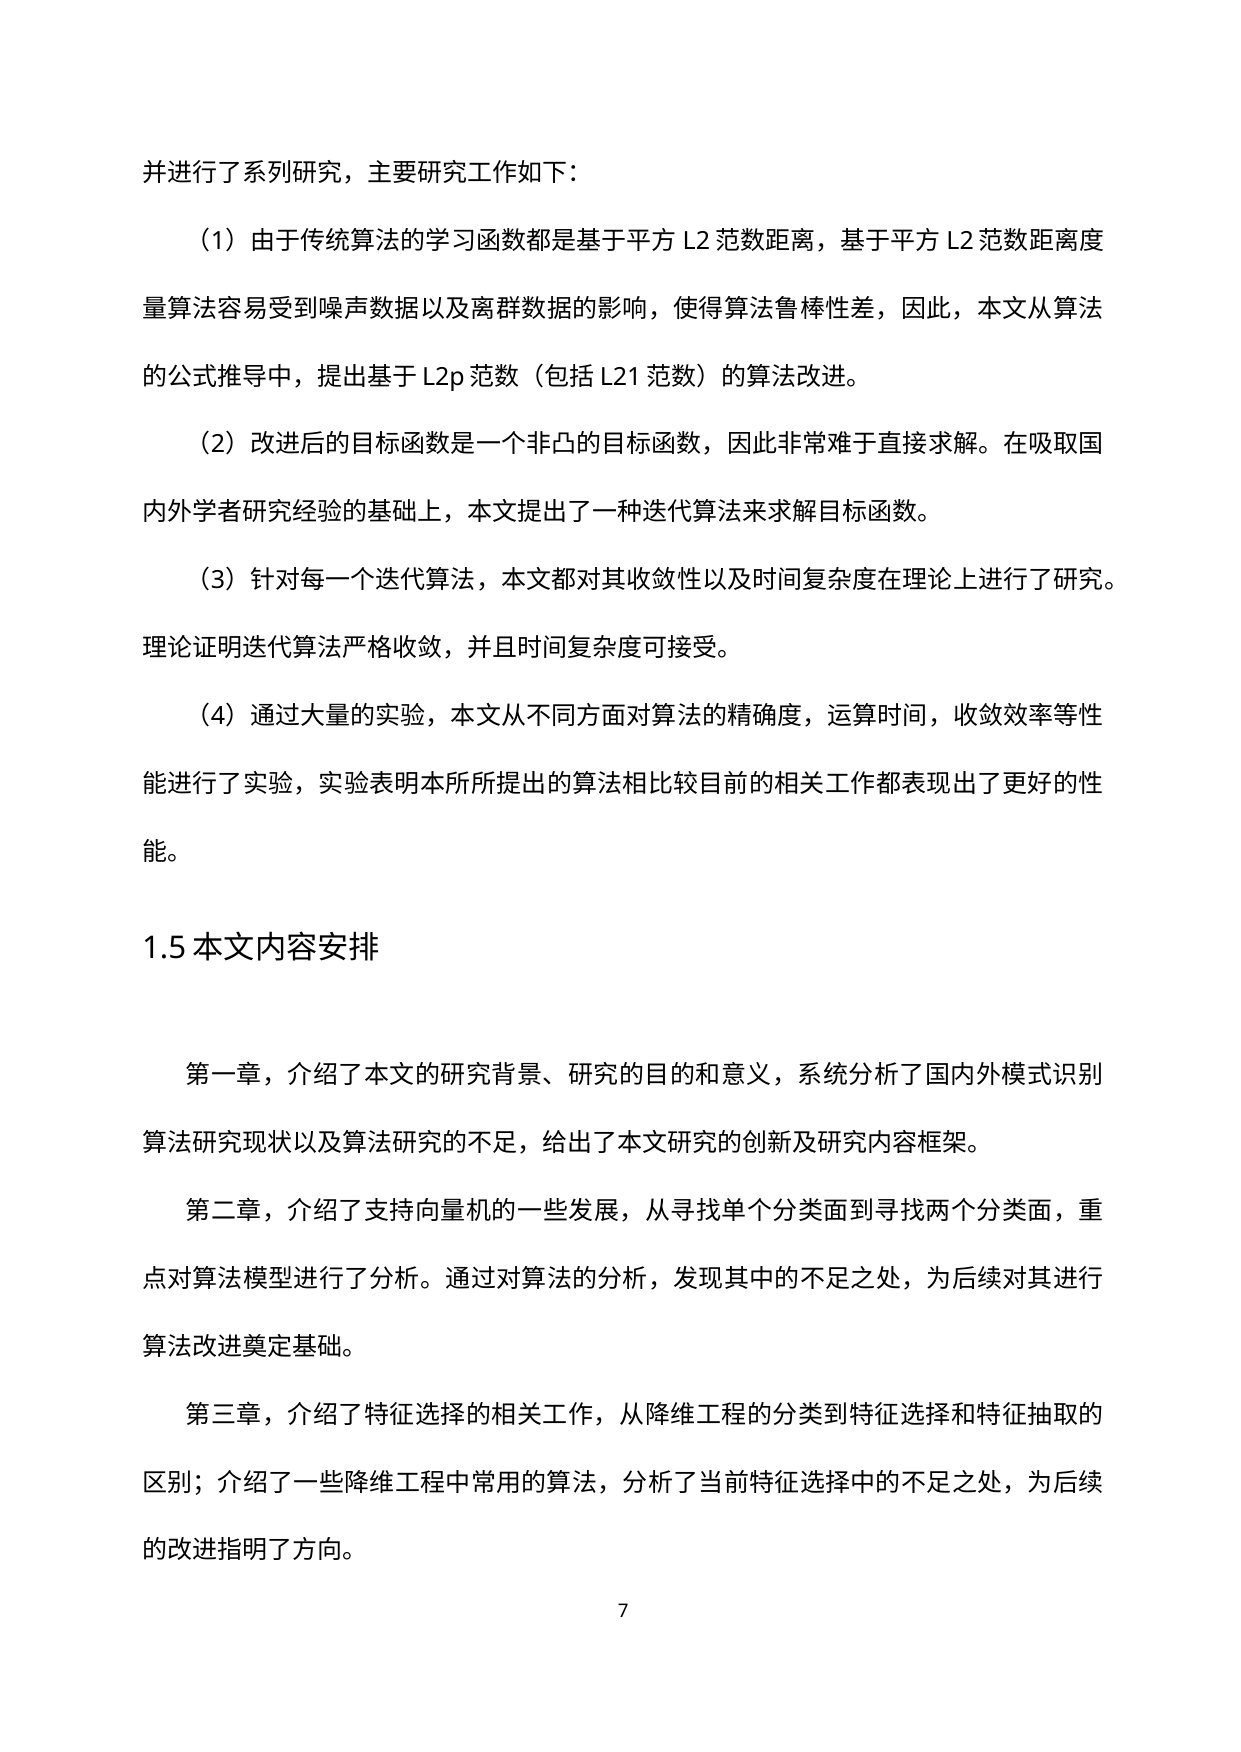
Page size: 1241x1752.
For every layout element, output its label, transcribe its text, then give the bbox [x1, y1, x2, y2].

text （4）通过大量的实验，本文从不同方面对算法的精确度，运算时间，收敛效率等性能进行了实验，实验表明本所所提出的算法相比较目前的相关工作都表现出了更好的性能。 [142, 680, 1104, 883]
text （3）针对每一个迭代算法，本文都对其收敛性以及时间复杂度在理论上进行了研究。理论证明迭代算法严格收敛，并且时间复杂度可接受。 [142, 544, 1104, 680]
text 第三章，介绍了特征选择的相关工作，从降维工程的分类到特征选择和特征抽取的区别；介绍了一些降维工程中常用的算法，分析了当前特征选择中的不足之处，为后续的改进指明了方向。 [142, 1378, 1104, 1582]
text 第二章，介绍了支持向量机的一些发展，从寻找单个分类面到寻找两个分类面，重点对算法模型进行了分析。通过对算法的分析，发现其中的不足之处，为后续对其进行算法改进奠定基础。 [142, 1174, 1104, 1378]
subtitle 1.5本文内容安排 [142, 911, 1104, 978]
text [142, 136, 1104, 204]
text （2）改进后的目标函数是一个非凸的目标函数，因此非常难于直接求解。在吸取国内外学者研究经验的基础上，本文提出了一种迭代算法来求解目标函数。 [142, 408, 1104, 544]
text 第一章，介绍了本文的研究背景、研究的目的和意义，系统分析了国内外模式识别算法研究现状以及算法研究的不足，给出了本文研究的创新及研究内容框架。 [142, 1039, 1104, 1174]
text （1）由于传统算法的学习函数都是基于平方L2范数距离，基于平方L2范数距离度量算法容易受到噪声数据以及离群数据的影响，使得算法鲁棒性差，因此，本文从算法的公式推导中，提出基于L2p范数（包括L21范数）的算法改进。 [142, 204, 1104, 408]
